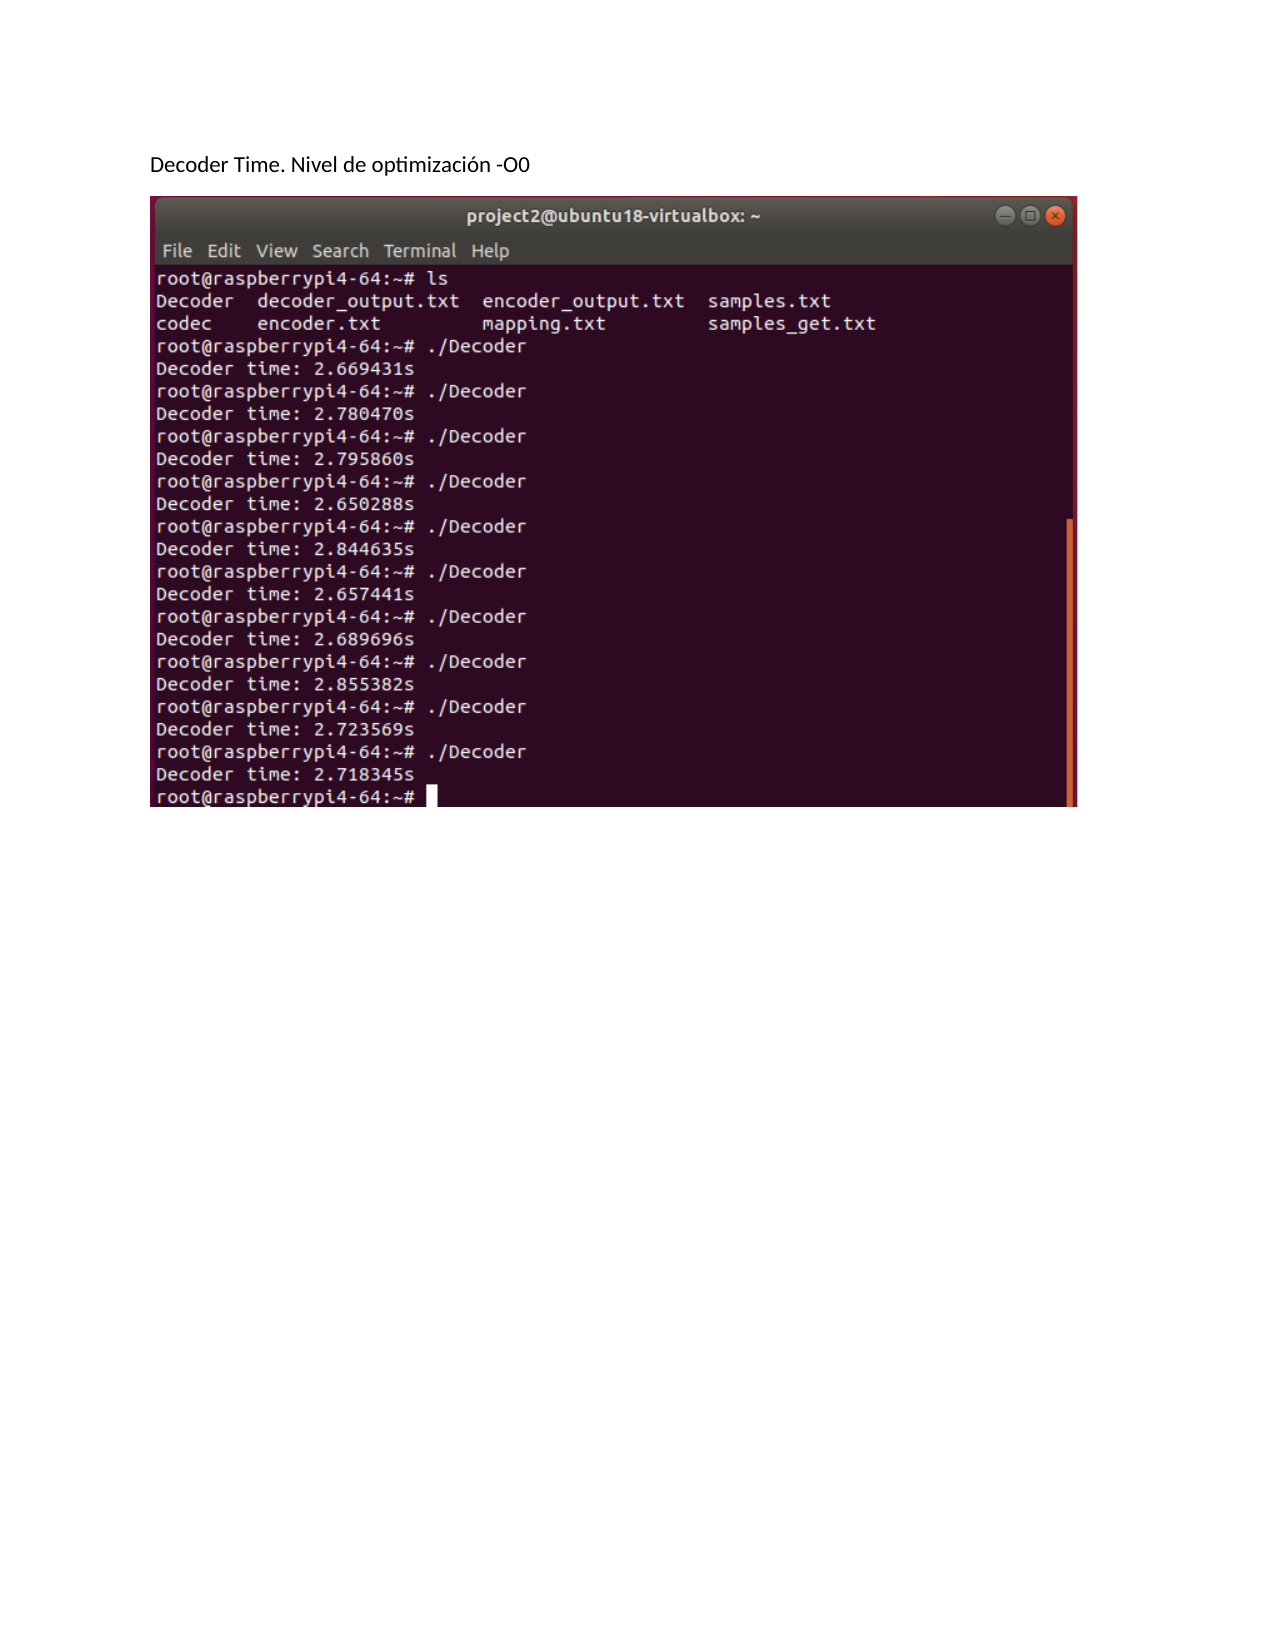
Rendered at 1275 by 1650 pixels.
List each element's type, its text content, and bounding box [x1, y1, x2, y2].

picture [150, 196, 1078, 807]
text Decoder Time. Nivel de optimización -O0 [150, 150, 1125, 178]
